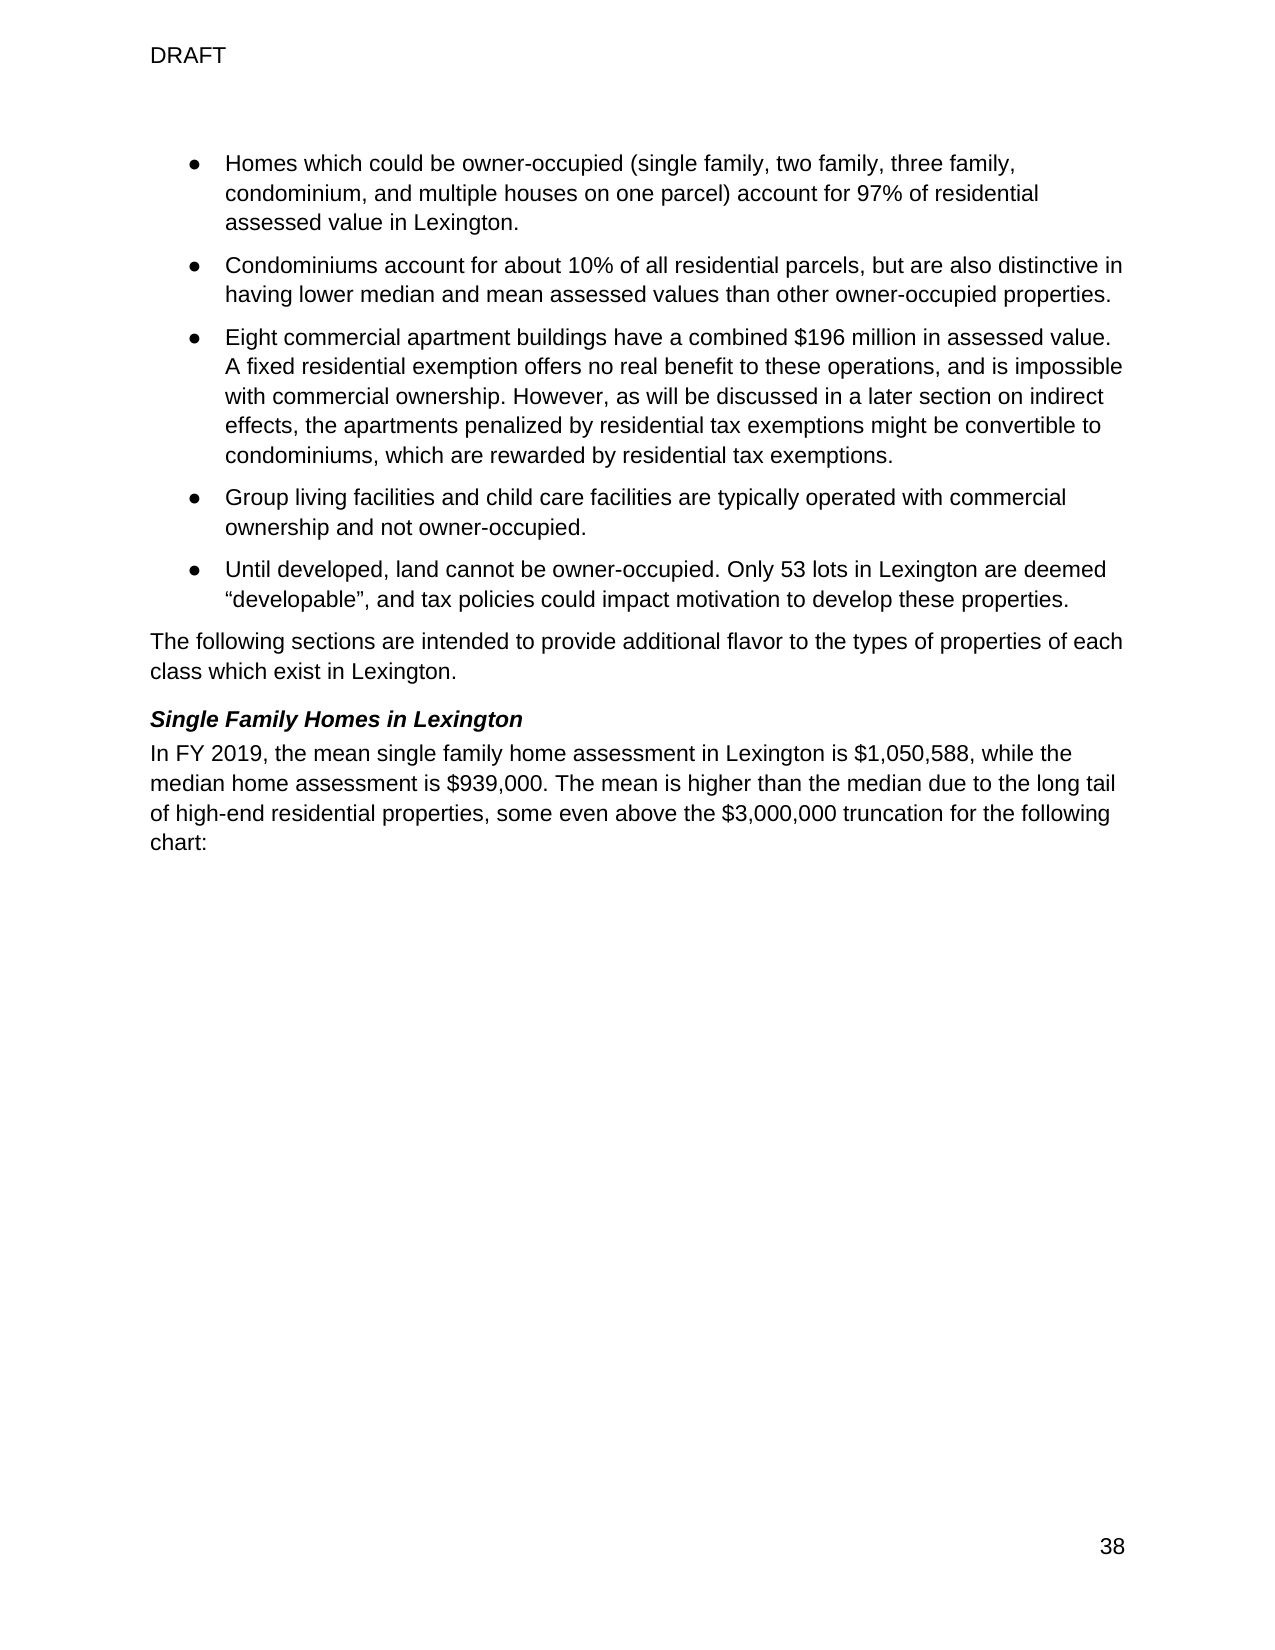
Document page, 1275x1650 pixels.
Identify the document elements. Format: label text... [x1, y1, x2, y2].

list Group living facilities and child care facilities are typically operated with commercial ownership and not owner-occupied. [187, 484, 1125, 540]
list Homes which could be owner-occupied (single family, two family, three family, condominium, and multiple houses on one parcel) account for 97% of residential assessed value in Lexington. [187, 150, 1125, 236]
list Eight commercial apartment buildings have a combined $196 million in assessed value. A fixed residential exemption offers no real benefit to these operations, and is impossible with commercial ownership. However, as will be discussed in a later section on indirect effects, the apartments penalized by residential tax exemptions might be convertible to condominiums, which are rewarded by residential tax exemptions. [187, 323, 1125, 468]
list Condominiums account for about 10% of all residential parcels, but are also distinctive in having lower median and mean assessed values than other owner-occupied properties. [187, 252, 1125, 308]
subtitle Single Family Homes in Lexington [150, 706, 1125, 733]
list Until developed, land cannot be owner-occupied. Only 53 lots in Lexington are deemed “developable”, and tax policies could impact motivation to develop these properties. [187, 556, 1125, 612]
text The following sections are intended to provide additional flavor to the types of properties of each class which exist in Lexington. [150, 628, 1125, 684]
text In FY 2019, the mean single family home assessment in Lexington is $1,050,588, while the median home assessment is $939,000. The mean is higher than the median due to the long tail of high-end residential properties, some even above the $3,000,000 truncation for the following chart: [150, 740, 1125, 856]
